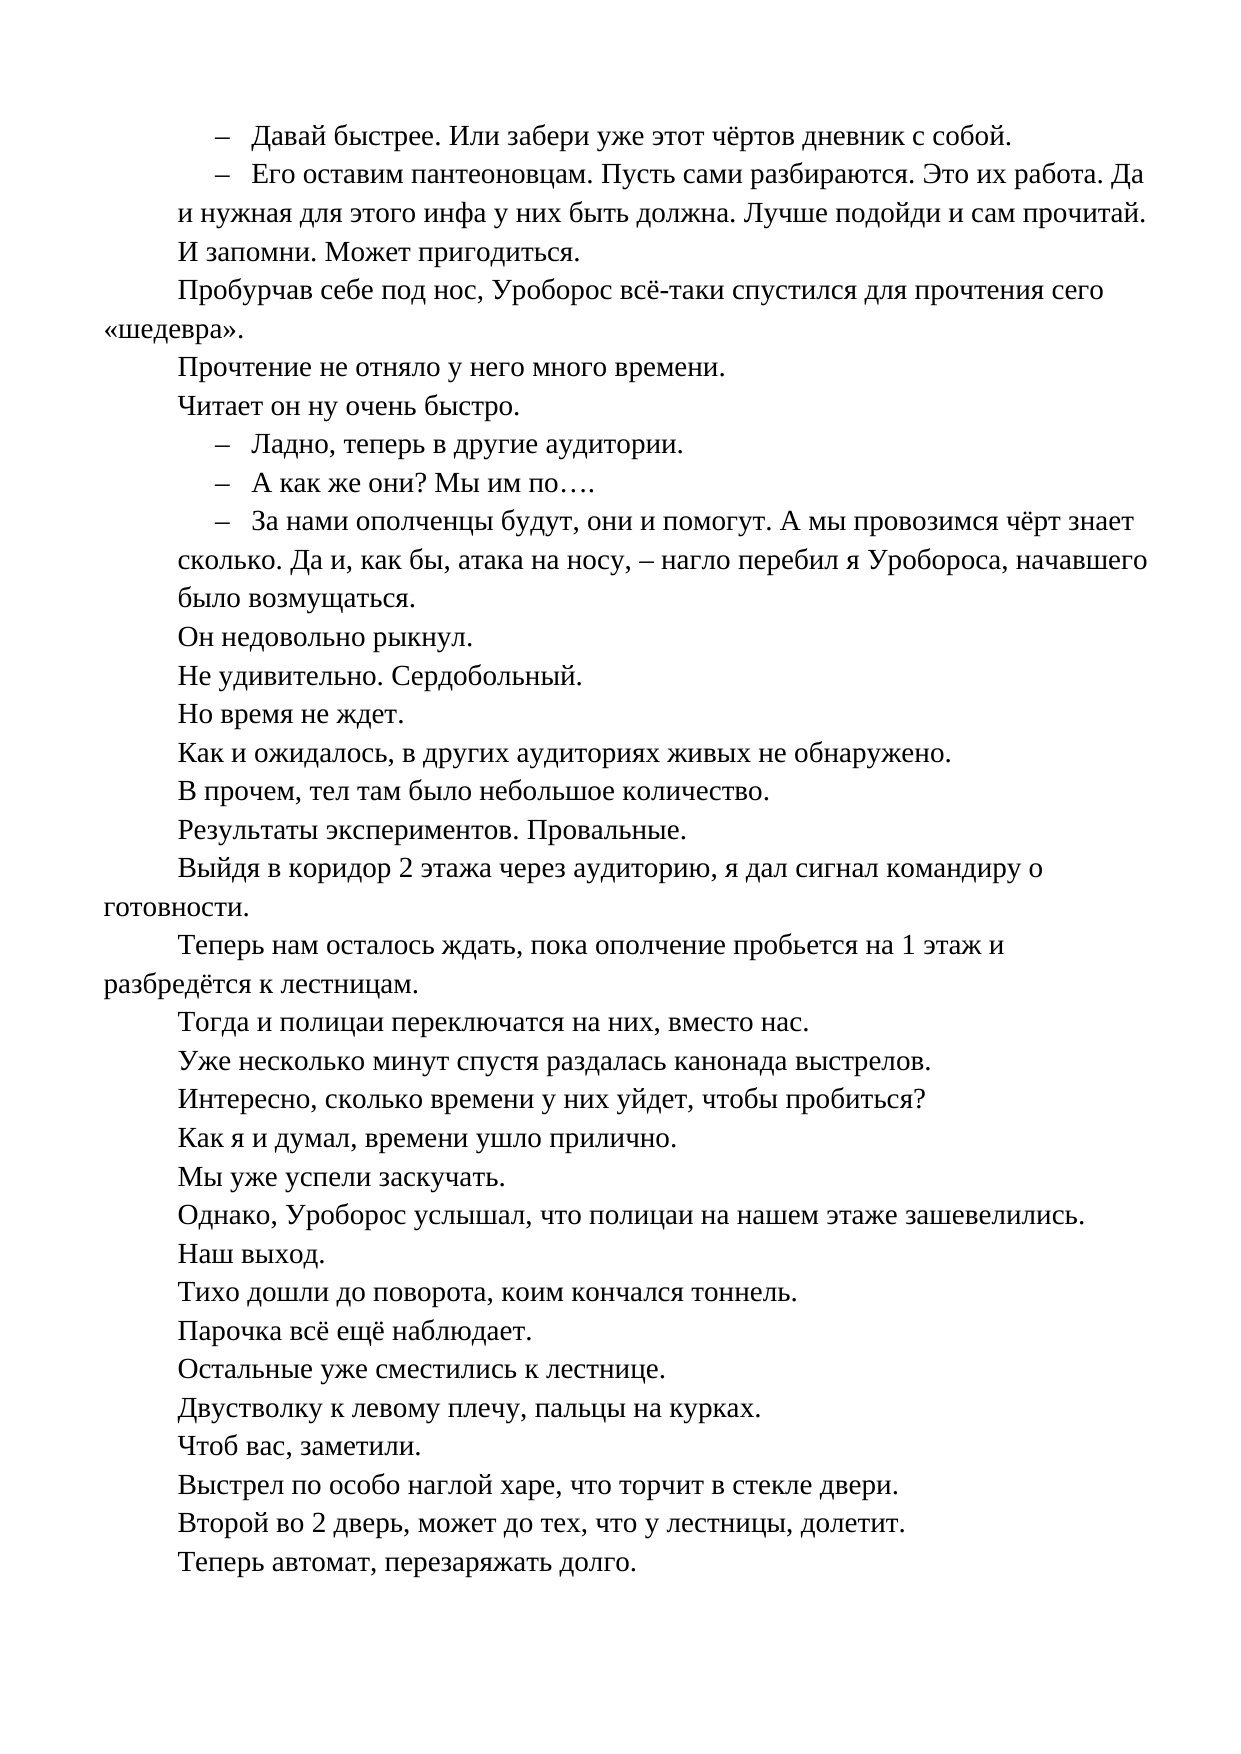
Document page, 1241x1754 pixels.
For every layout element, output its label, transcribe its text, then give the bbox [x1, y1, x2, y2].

text Читает он ну очень быстро. [103, 388, 1152, 421]
text Парочка всё ещё наблюдает. [103, 1313, 1152, 1346]
text Двустволку к левому плечу, пальцы на курках. [103, 1390, 1152, 1423]
text В прочем, тел там было небольшое количество. [103, 773, 1152, 807]
text Уже несколько минут спустя раздалась канонада выстрелов. [103, 1043, 1152, 1077]
text Однако, Уроборос услышал, что полицаи на нашем этаже зашевелились. [103, 1197, 1152, 1231]
text Выстрел по особо наглой харе, что торчит в стекле двери. [103, 1467, 1152, 1501]
text Мы уже успели заскучать. [103, 1159, 1152, 1192]
text Наш выход. [103, 1236, 1152, 1269]
text Теперь нам осталось ждать, пока ополчение пробьется на 1 этаж и разбредётся к лестницам. [103, 927, 1152, 999]
text Результаты экспериментов. Провальные. [103, 812, 1152, 845]
text Давай быстрее. Или забери уже этот чёртов дневник с собой. [177, 118, 1152, 152]
text Ладно, теперь в другие аудитории. [177, 426, 1152, 460]
text Тихо дошли до поворота, коим кончался тоннель. [103, 1274, 1152, 1308]
text Прочтение не отняло у него много времени. [103, 349, 1152, 383]
text Чтоб вас, заметили. [103, 1428, 1152, 1462]
text Его оставим пантеоновцам. Пусть сами разбираются. Это их работа. Да и нужная для этого инфа у них быть должна. Лучше подойди и сам прочитай. И запомни. Может пригодиться. [177, 157, 1152, 267]
text Но время не ждет. [103, 696, 1152, 730]
text Пробурчав себе под нос, Уроборос всё-таки спустился для прочтения сего «шедевра». [103, 272, 1152, 344]
text Не удивительно. Сердобольный. [103, 658, 1152, 691]
text Тогда и полицаи переключатся на них, вместо нас. [103, 1004, 1152, 1038]
text Выйдя в коридор 2 этажа через аудиторию, я дал сигнал командиру о готовности. [103, 850, 1152, 922]
text Он недовольно рыкнул. [103, 619, 1152, 653]
text Остальные уже сместились к лестнице. [103, 1351, 1152, 1385]
text А как же они? Мы им по…. [177, 465, 1152, 498]
text Теперь автомат, перезаряжать долго. [103, 1544, 1152, 1578]
text Второй во 2 дверь, может до тех, что у лестницы, долетит. [103, 1506, 1152, 1539]
text Как и ожидалось, в других аудиториях живых не обнаружено. [103, 735, 1152, 768]
text Как я и думал, времени ушло прилично. [103, 1120, 1152, 1154]
text За нами ополченцы будут, они и помогут. А мы провозимся чёрт знает сколько. Да и, как бы, атака на носу, – нагло перебил я Уробороса, начавшего было возмущаться. [177, 503, 1152, 614]
text Интересно, сколько времени у них уйдет, чтобы пробиться? [103, 1082, 1152, 1115]
